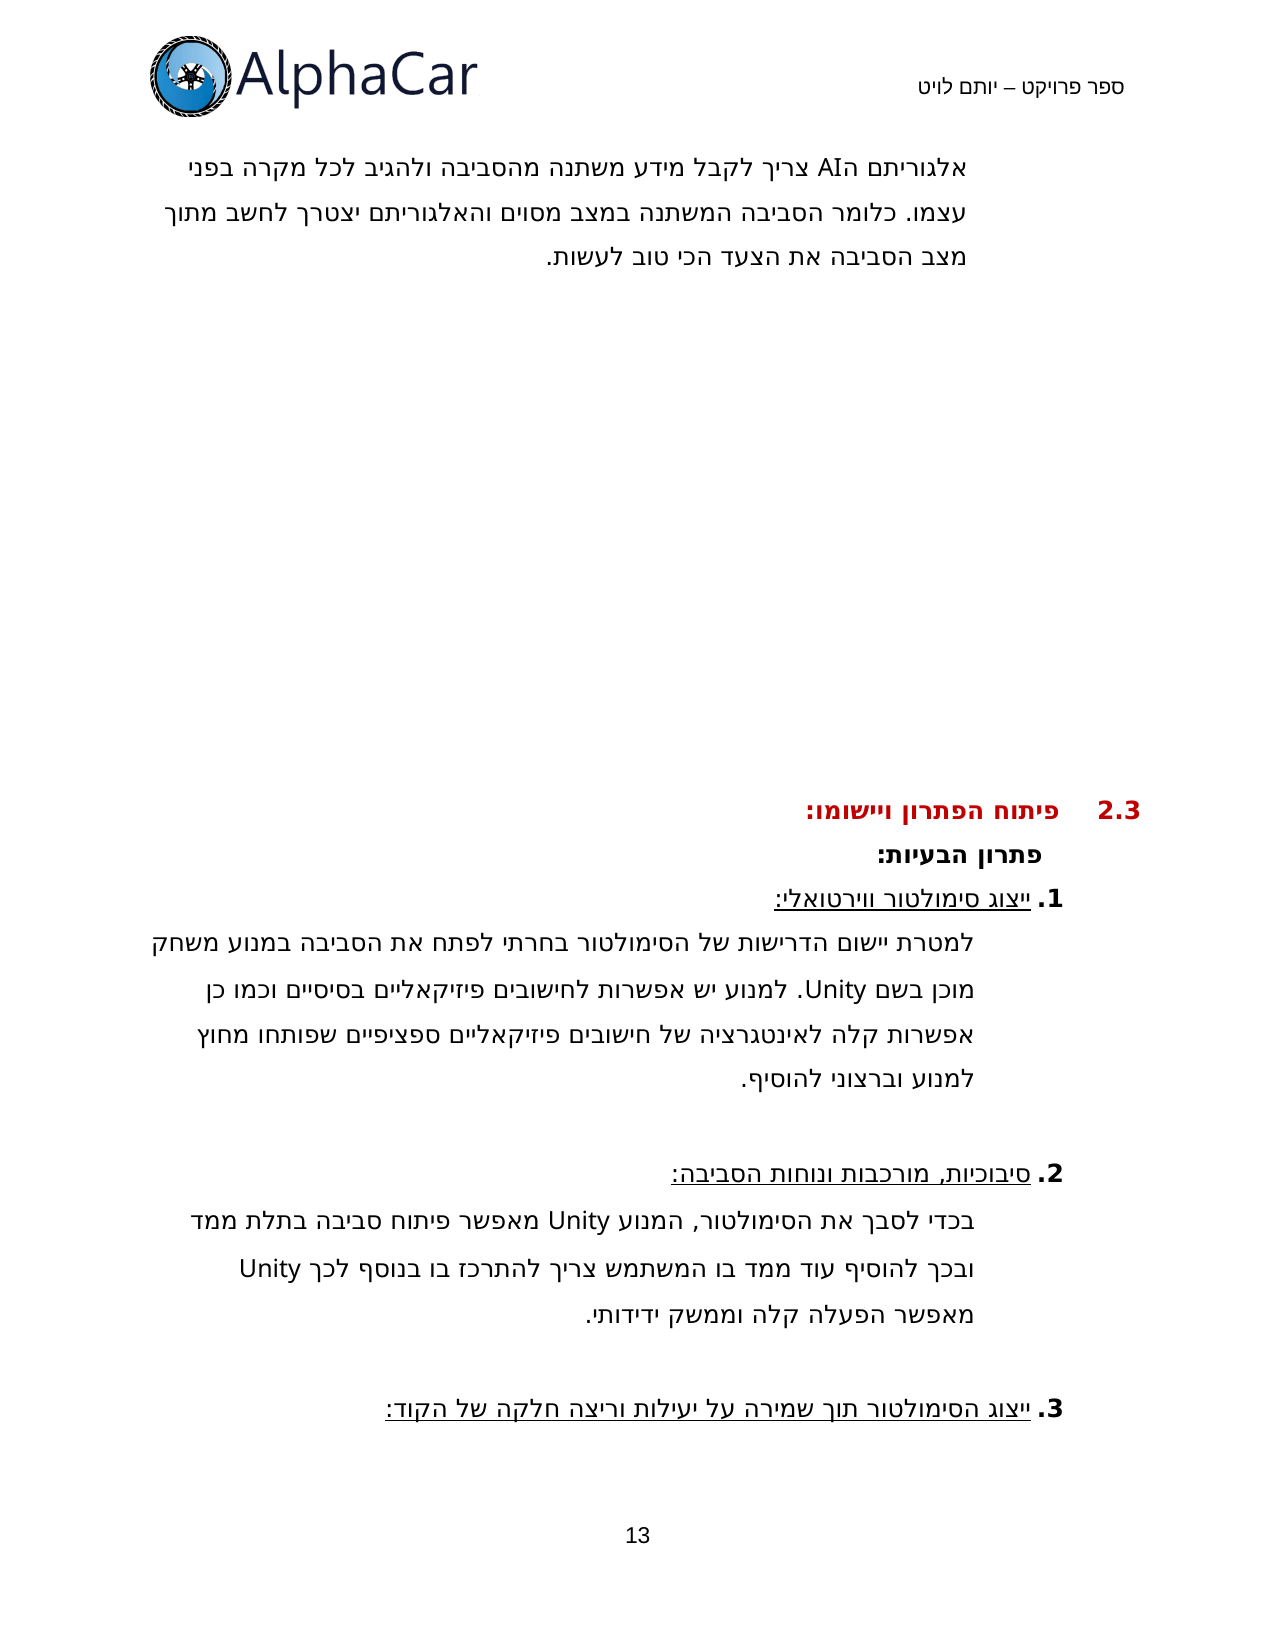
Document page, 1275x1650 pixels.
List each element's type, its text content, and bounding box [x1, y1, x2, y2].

list סיבוכיות, מורכבות ונוחות הסביבה: [150, 1159, 1037, 1188]
picture [150, 36, 481, 117]
list ייצוג הסימולטור תוך שמירה על יעילות וריצה חלקה של הקוד: [150, 1394, 1037, 1424]
list פיתוח הפתרון ויישומו: [150, 797, 1097, 826]
list בכדי לסבך את הסימולטור, המנוע Unity מאפשר פיתוח סביבה בתלת ממד ובכך להוסיף עוד ממד בו המשתמש צריך להתרכז בו בנוסף לכך Unity מאפשר הפעלה קלה וממשק ידידותי. [150, 1202, 975, 1329]
list למטרת יישום הדרישות של הסימולטור בחרתי לפתח את הסביבה במנוע משחק מוכן בשם Unity. למנוע יש אפשרות לחישובים פיזיקאליים בסיסיים וכמו כן אפשרות קלה לאינטגרציה של חישובים פיזיקאליים ספציפיים שפותחו מחוץ למנוע וברצוני להוסיף. [150, 928, 975, 1093]
list אלגוריתם הAI צריך לקבל מידע משתנה מהסביבה ולהגיב לכל מקרה בפני עצמו. כלומר הסביבה המשתנה במצב מסוים והאלגוריתם יצטרך לחשב מתוך מצב הסביבה את הצעד הכי טוב לעשות. [150, 150, 967, 272]
list ייצוג סימולטור ווירטואלי: [150, 884, 1037, 913]
text פתרון הבעיות: [150, 840, 1042, 869]
